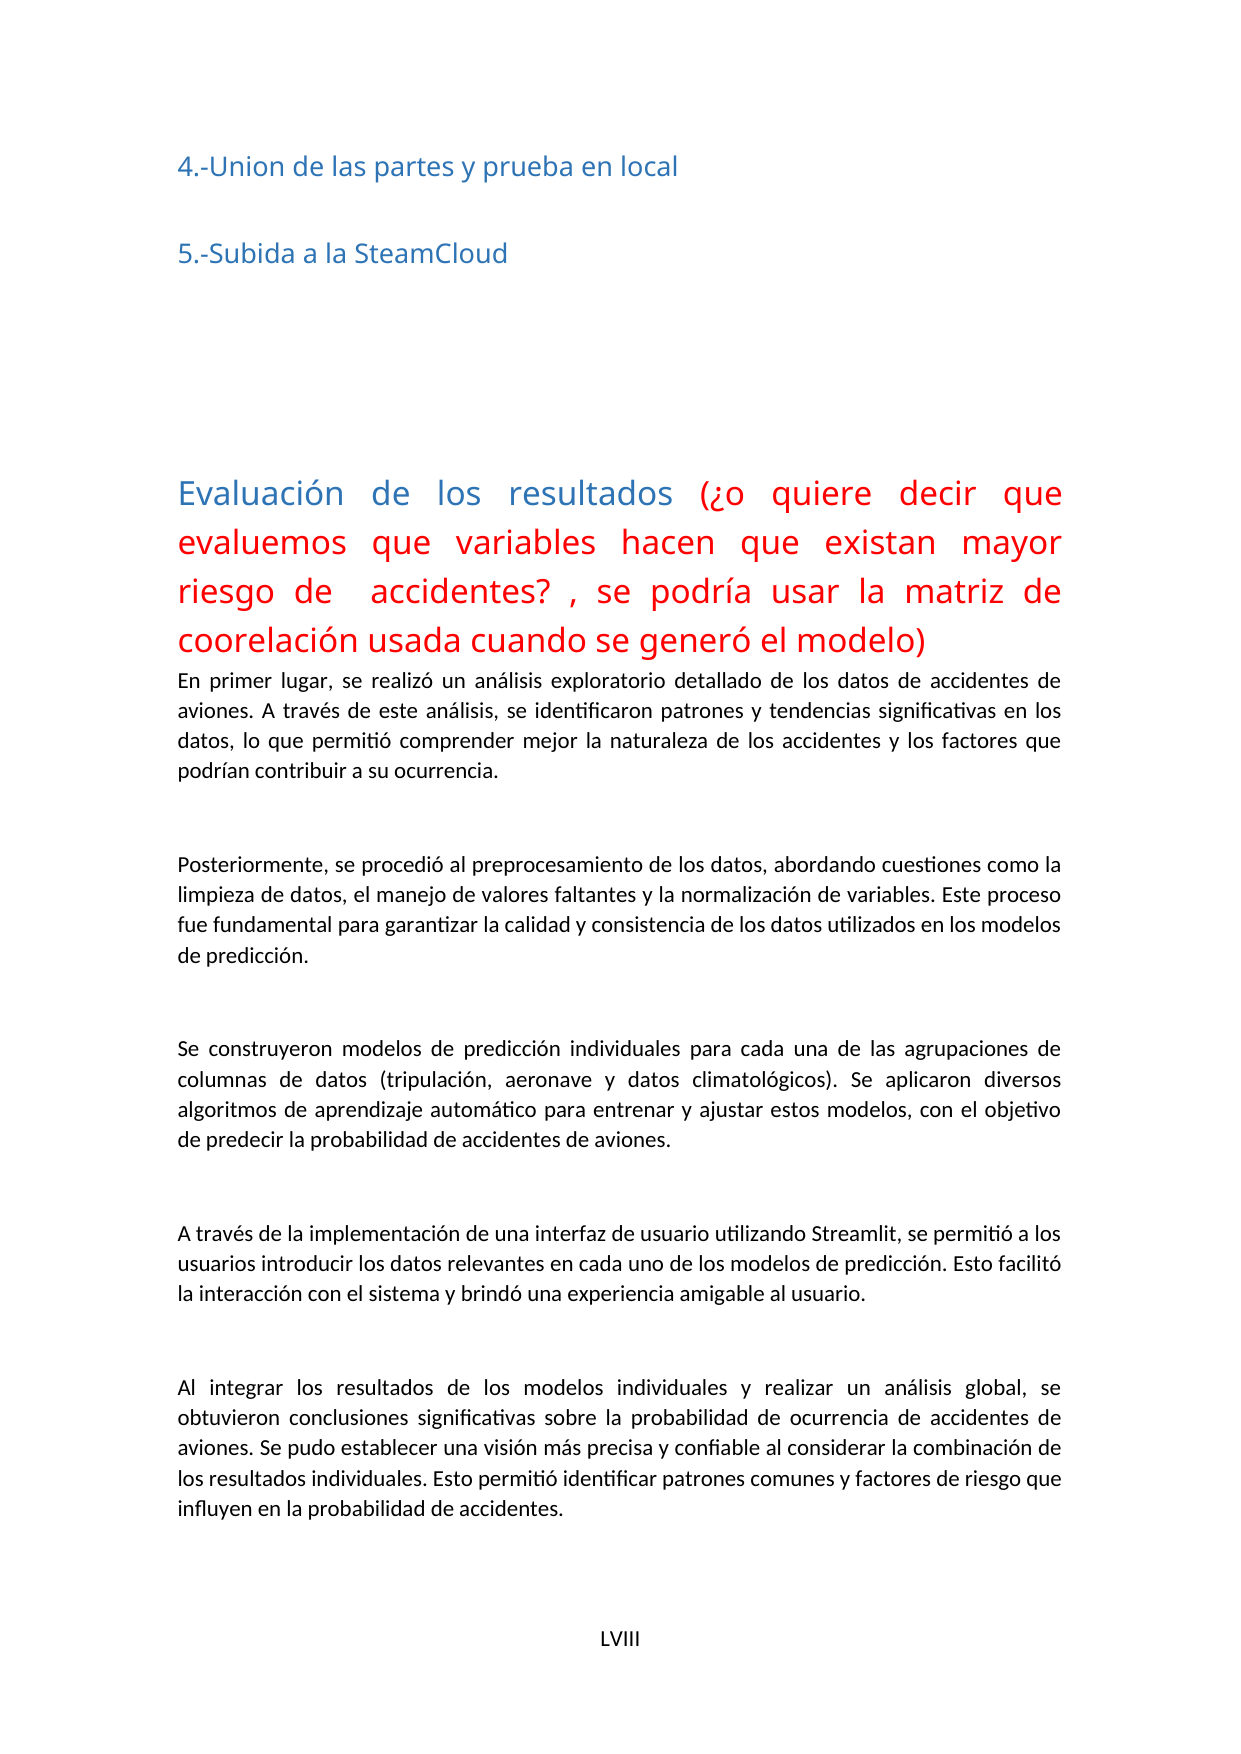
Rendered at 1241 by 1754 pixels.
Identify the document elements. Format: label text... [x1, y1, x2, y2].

text Se construyeron modelos de predicción individuales para cada una de las agrupaciones de columnas de datos (tripulación, aeronave y datos climatológicos). Se aplicaron diversos algoritmos de aprendizaje automático para entrenar y ajustar estos modelos, con el objetivo de predecir la probabilidad de accidentes de aviones. [177, 1034, 1063, 1153]
subtitle 4.-Union de las partes y prueba en local [177, 148, 1063, 184]
subtitle 5.-Subida a la SteamCloud [177, 234, 1063, 271]
text Al integrar los resultados de los modelos individuales y realizar un análisis global, se obtuvieron conclusiones significativas sobre la probabilidad de ocurrencia de accidentes de aviones. Se pudo establecer una visión más precisa y confiable al considerar la combinación de los resultados individuales. Esto permitió identificar patrones comunes y factores de riesgo que influyen en la probabilidad de accidentes. [177, 1373, 1063, 1522]
subtitle Evaluación de los resultados (¿o quiere decir que evaluemos que variables hacen que existan mayor riesgo de accidentes? , se podría usar la matriz de coorelación usada cuando se generó el modelo) [177, 470, 1063, 662]
text A través de la implementación de una interfaz de usuario utilizando Streamlit, se permitió a los usuarios introducir los datos relevantes en cada uno de los modelos de predicción. Esto facilitó la interacción con el sistema y brindó una experiencia amigable al usuario. [177, 1219, 1063, 1307]
text Posteriormente, se procedió al preprocesamiento de los datos, abordando cuestiones como la limpieza de datos, el manejo de valores faltantes y la normalización de variables. Este proceso fue fundamental para garantizar la calidad y consistencia de los datos utilizados en los modelos de predicción. [177, 850, 1063, 969]
text En primer lugar, se realizó un análisis exploratorio detallado de los datos de accidentes de aviones. A través de este análisis, se identificaron patrones y tendencias significativas en los datos, lo que permitió comprender mejor la naturaleza de los accidentes y los factores que podrían contribuir a su ocurrencia. [177, 666, 1063, 784]
